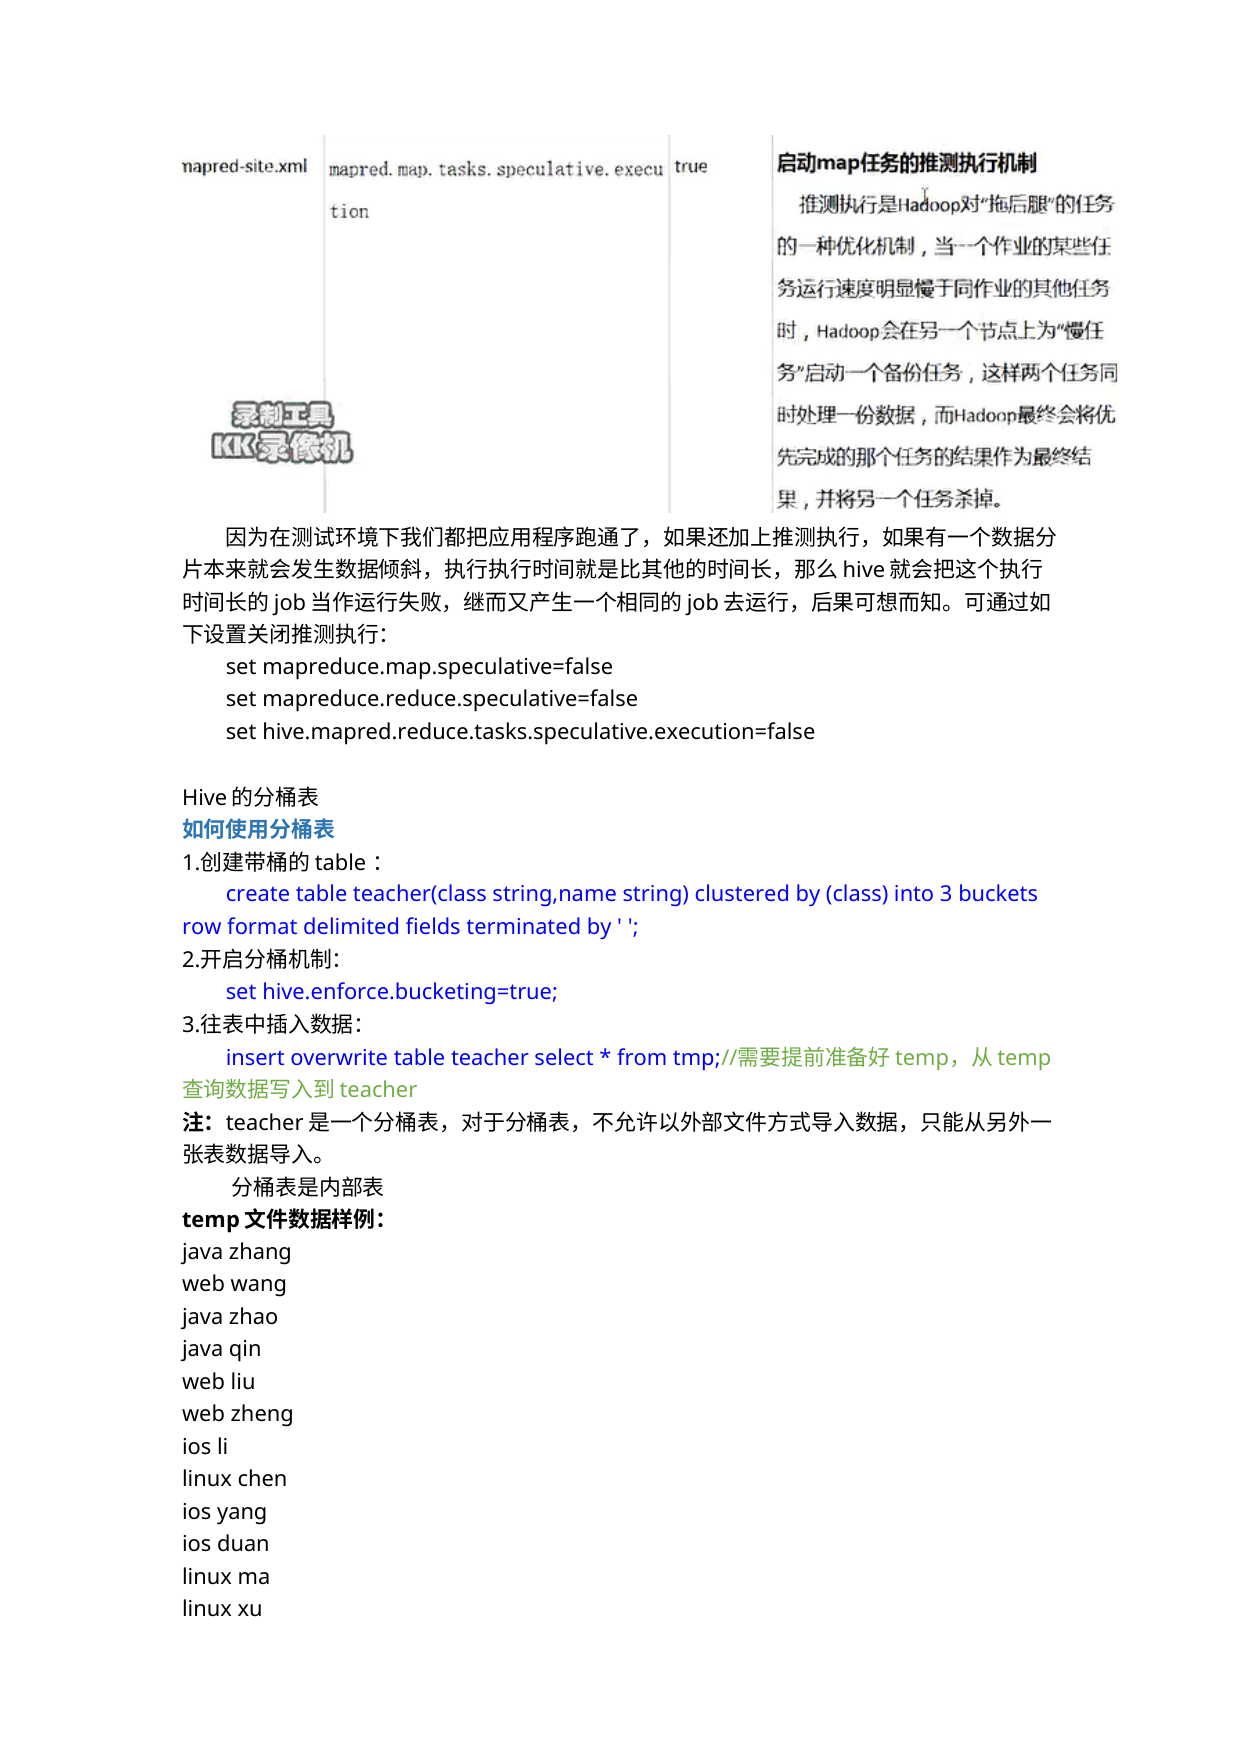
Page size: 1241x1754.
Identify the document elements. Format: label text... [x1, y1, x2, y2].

text ios yang [182, 1494, 1058, 1527]
text java zhang [182, 1234, 1058, 1267]
text temp文件数据样例： [182, 1202, 1058, 1234]
text set mapreduce.reduce.speculative=false [226, 682, 1058, 714]
text java qin [182, 1332, 1058, 1364]
text 1.创建带桶的 table ： [182, 844, 1058, 877]
text web zheng [182, 1397, 1058, 1429]
text 如何使用分桶表 [182, 812, 1058, 844]
text insert overwrite table teacher select * from tmp;//需要提前准备好temp，从temp查询数据写入到teacher [182, 1039, 1058, 1104]
text linux chen [182, 1462, 1058, 1494]
text 注：teacher是一个分桶表，对于分桶表，不允许以外部文件方式导入数据，只能从另外一张表数据导入。 [182, 1104, 1058, 1169]
text 2.开启分桶机制： [182, 942, 1058, 974]
text 分桶表是内部表 [182, 1169, 1058, 1202]
text web liu [182, 1364, 1058, 1397]
text ios duan [182, 1527, 1058, 1559]
text create table teacher(class string,name string) clustered by (class) into 3 buckets row format delimited fields terminated by ' '; [182, 877, 1058, 942]
text set mapreduce.map.speculative=false [226, 649, 1058, 682]
text ios li [182, 1429, 1058, 1462]
text set hive.enforce.bucketing=true; [182, 974, 1058, 1007]
picture [181, 135, 1118, 513]
text linux ma [182, 1559, 1058, 1592]
text java zhao [182, 1299, 1058, 1332]
text web wang [182, 1267, 1058, 1299]
text set hive.mapred.reduce.tasks.speculative.execution=false [226, 714, 1058, 747]
text linux xu [182, 1592, 1058, 1624]
text 因为在测试环境下我们都把应用程序跑通了，如果还加上推测执行，如果有一个数据分片本来就会发生数据倾斜，执行执行时间就是比其他的时间长，那么hive就会把这个执行时间长的job当作运行失败，继而又产生一个相同的job去运行，后果可想而知。可通过如下设置关闭推测执行： [182, 519, 1058, 649]
text Hive的分桶表 [182, 779, 1058, 812]
text 3.往表中插入数据： [182, 1007, 1058, 1039]
